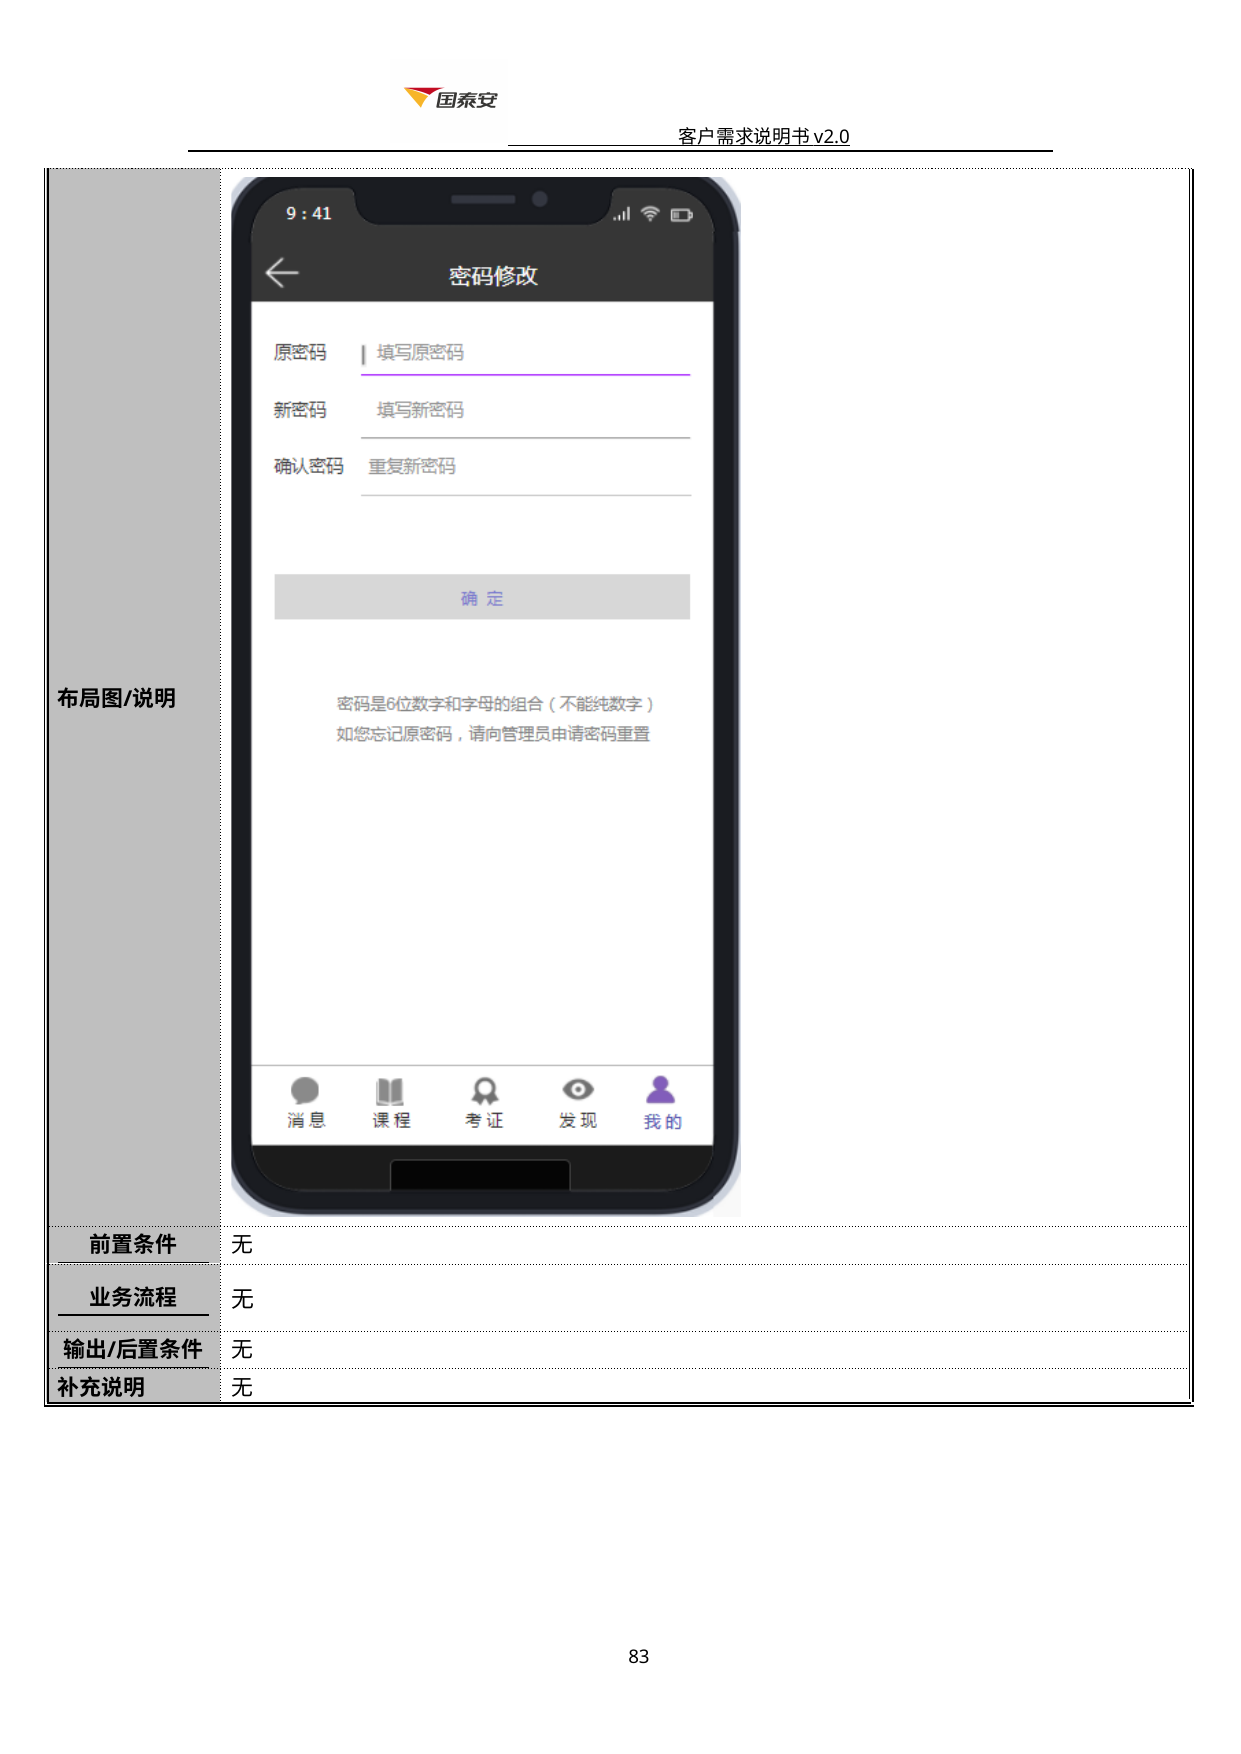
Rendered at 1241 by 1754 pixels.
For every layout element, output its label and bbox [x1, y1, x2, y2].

picture [231, 177, 741, 1217]
picture [390, 59, 508, 143]
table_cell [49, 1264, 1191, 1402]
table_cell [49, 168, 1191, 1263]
